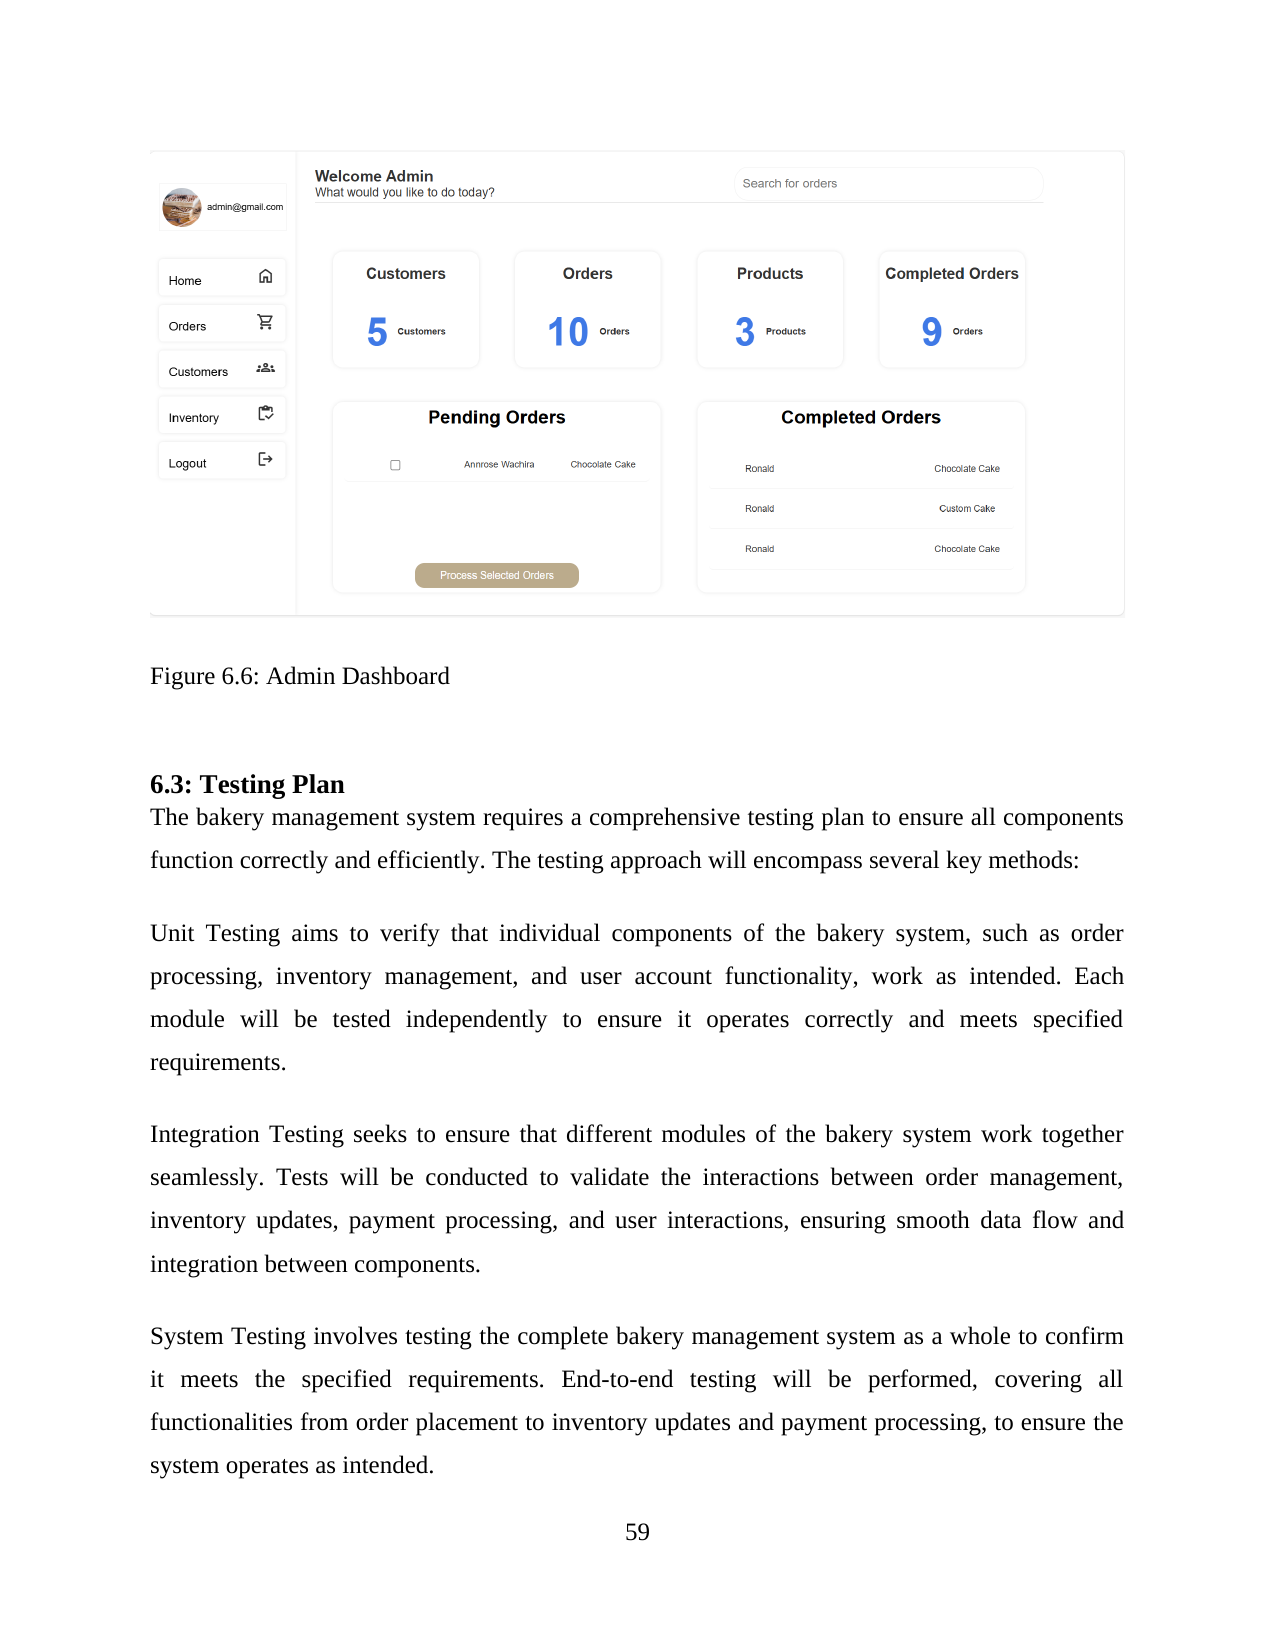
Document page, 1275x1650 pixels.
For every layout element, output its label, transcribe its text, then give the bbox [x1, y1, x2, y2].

text The bakery management system requires a comprehensive testing plan to ensure all components function correctly and efficiently. The testing approach will encompass several key methods: [150, 802, 1125, 874]
text Integration Testing seeks to ensure that different modules of the bakery system work together seamlessly. Tests will be conducted to validate the interactions between order management, inventory updates, payment processing, and user interactions, ensuring smooth data flow and integration between components. [150, 1119, 1125, 1277]
subtitle 6.3: Testing Plan [150, 769, 1125, 800]
text Unit Testing aims to verify that individual components of the bakery system, such as order processing, inventory management, and user account functionality, work as intended. Each module will be tested independently to ensure it operates correctly and meets specified requirements. [150, 918, 1125, 1076]
text System Testing involves testing the complete bakery management system as a whole to confirm it meets the specified requirements. End-to-end testing will be performed, covering all functionalities from order placement to inventory updates and payment processing, to ensure the system operates as intended. [150, 1321, 1125, 1479]
text Figure 6.6: Admin Dashboard [150, 661, 1125, 690]
